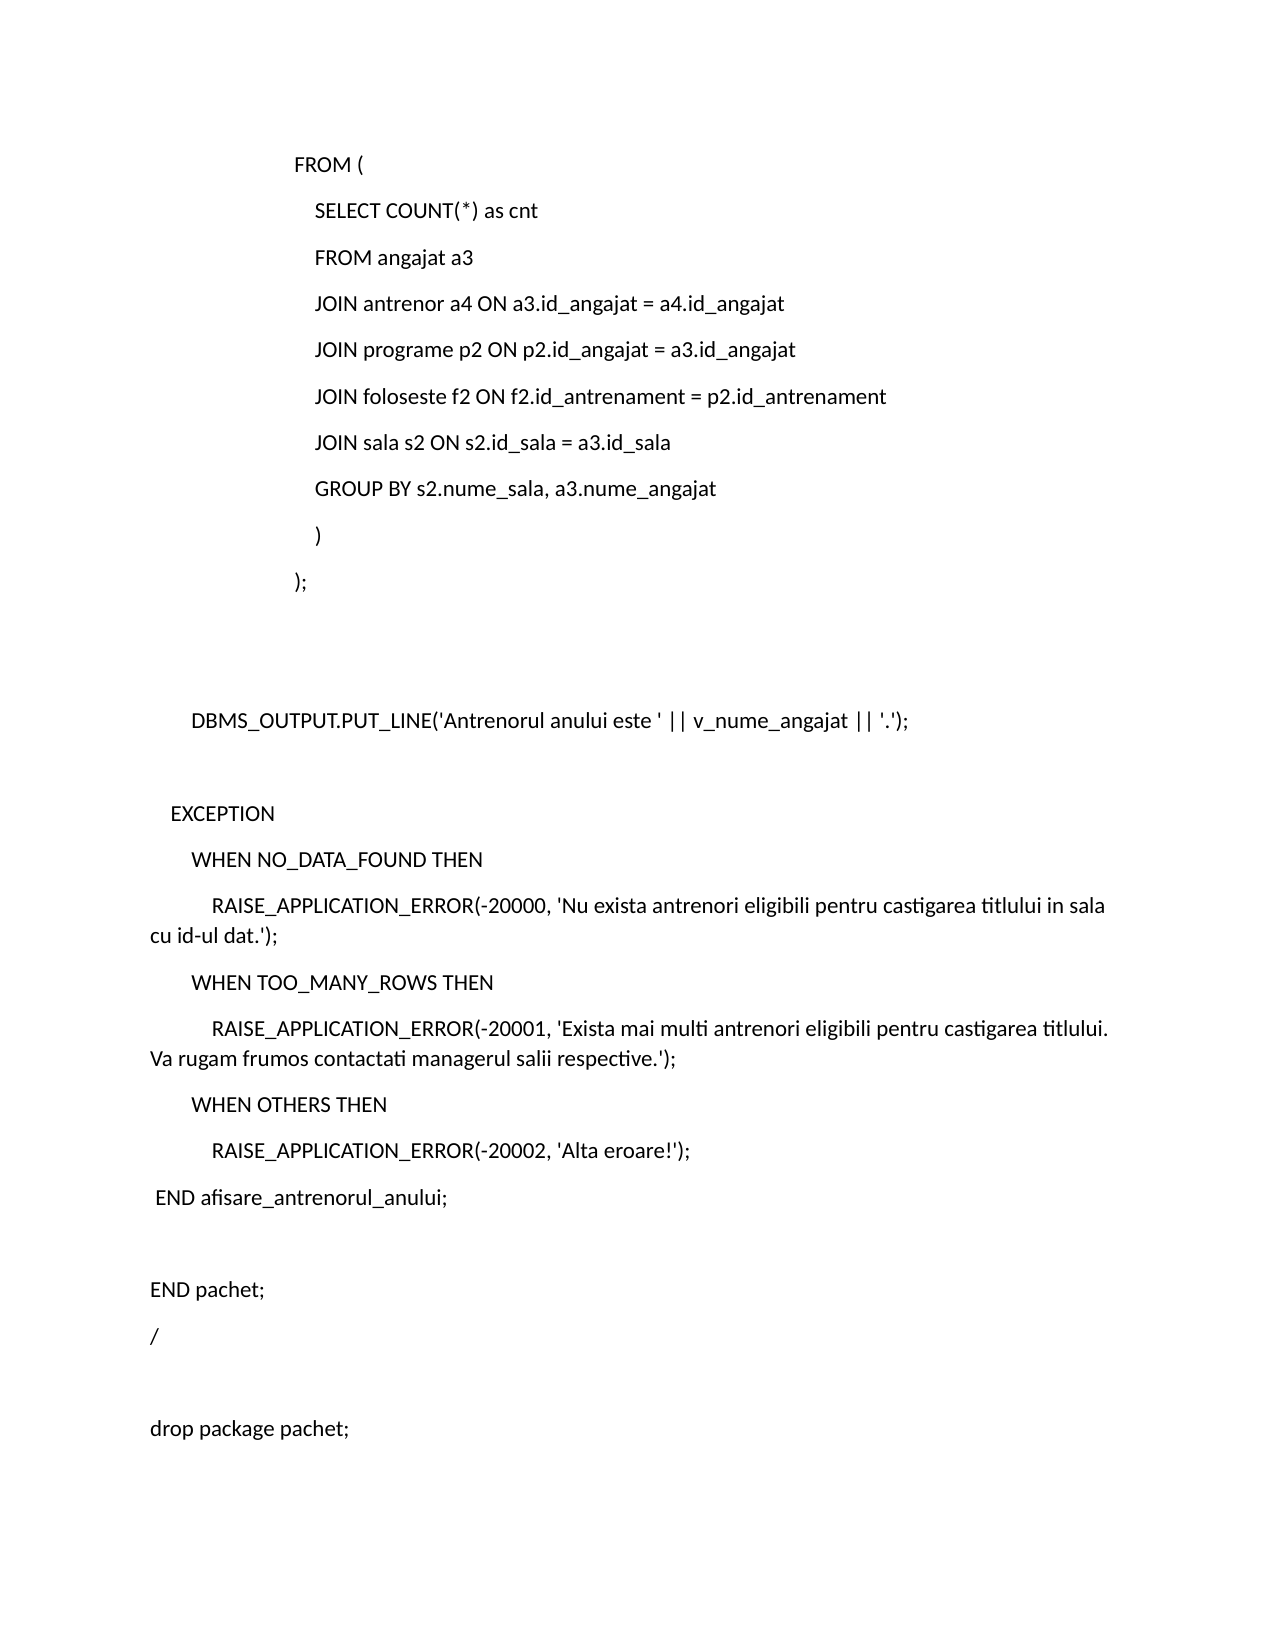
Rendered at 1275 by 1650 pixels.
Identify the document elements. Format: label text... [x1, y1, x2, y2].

text END afisare_antrenorul_anului; [150, 1183, 1125, 1211]
text FROM ( [150, 150, 1125, 178]
text WHEN OTHERS THEN [150, 1090, 1125, 1118]
text / [150, 1322, 1125, 1350]
text WHEN TOO_MANY_ROWS THEN [150, 968, 1125, 996]
text JOIN foloseste f2 ON f2.id_antrenament = p2.id_antrenament [150, 382, 1125, 410]
text JOIN programe p2 ON p2.id_angajat = a3.id_angajat [150, 335, 1125, 363]
text WHEN NO_DATA_FOUND THEN [150, 845, 1125, 873]
text DBMS_OUTPUT.PUT_LINE('Antrenorul anului este ' || v_nume_angajat || '.'); [150, 706, 1125, 734]
text RAISE_APPLICATION_ERROR(-20002, 'Alta eroare!'); [150, 1136, 1125, 1164]
text ); [150, 567, 1125, 595]
text RAISE_APPLICATION_ERROR(-20001, 'Exista mai multi antrenori eligibili pentru castigarea titlului. Va rugam frumos contactati managerul salii respective.'); [150, 1014, 1125, 1072]
text JOIN antrenor a4 ON a3.id_angajat = a4.id_angajat [150, 289, 1125, 317]
text FROM angajat a3 [150, 243, 1125, 271]
text ) [150, 521, 1125, 549]
text GROUP BY s2.nume_sala, a3.nume_angajat [150, 474, 1125, 502]
text END pachet; [150, 1276, 1125, 1303]
text EXCEPTION [150, 799, 1125, 827]
text drop package pachet; [150, 1414, 1125, 1443]
text JOIN sala s2 ON s2.id_sala = a3.id_sala [150, 428, 1125, 456]
text SELECT COUNT(*) as cnt [150, 196, 1125, 224]
text RAISE_APPLICATION_ERROR(-20000, 'Nu exista antrenori eligibili pentru castigarea titlului in sala cu id-ul dat.'); [150, 892, 1125, 949]
